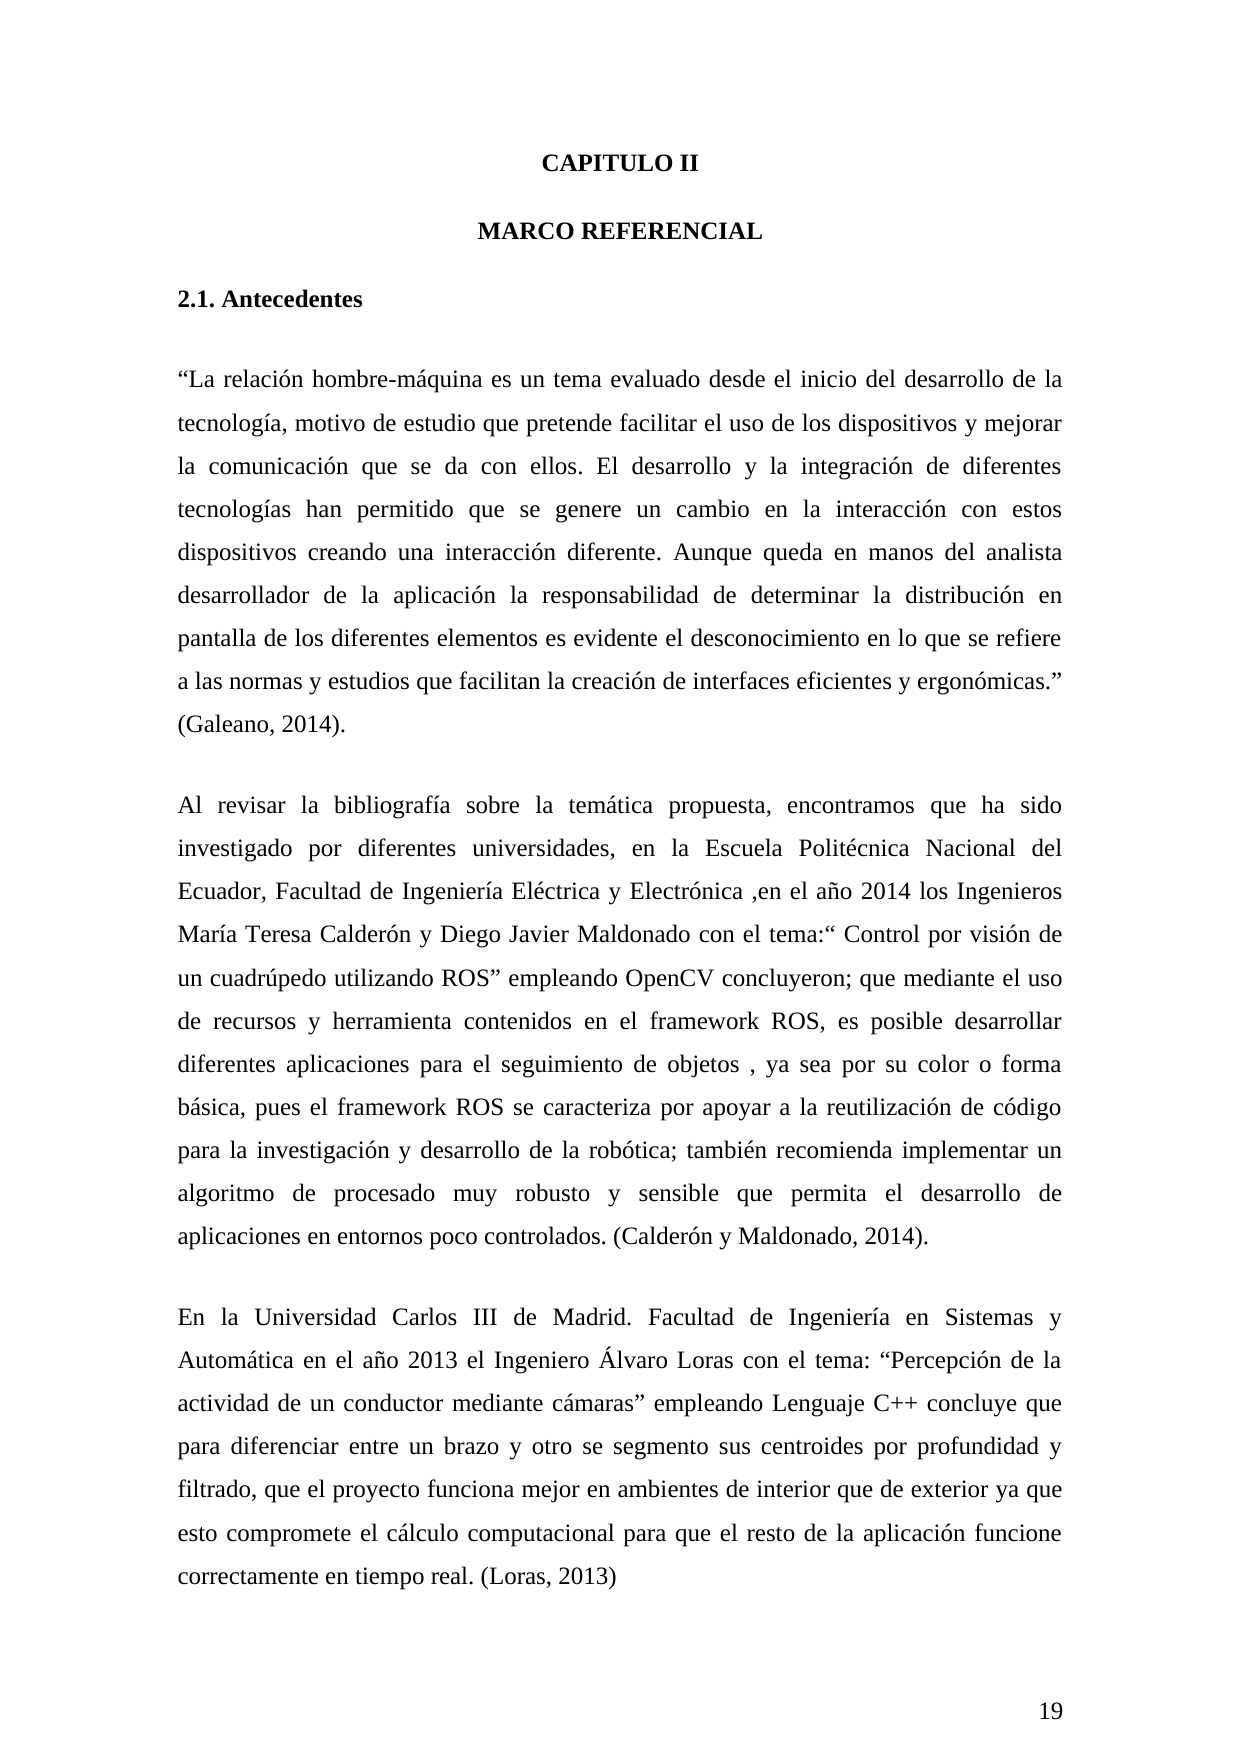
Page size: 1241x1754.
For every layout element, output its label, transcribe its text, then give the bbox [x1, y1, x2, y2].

text Al revisar la bibliografía sobre la temática propuesta, encontramos que ha sido investigado por diferentes universidades, en la Escuela Politécnica Nacional del Ecuador, Facultad de Ingeniería Eléctrica y Electrónica ,en el año 2014 los Ingenieros María Teresa Calderón y Diego Javier Maldonado con el tema:“ Control por visión de un cuadrúpedo utilizando ROS” empleando OpenCV concluyeron; que mediante el uso de recursos y herramienta contenidos en el framework ROS, es posible desarrollar diferentes aplicaciones para el seguimiento de objetos , ya sea por su color o forma básica, pues el framework ROS se caracteriza por apoyar a la reutilización de código para la investigación y desarrollo de la robótica; también recomienda implementar un algoritmo de procesado muy robusto y sensible que permita el desarrollo de aplicaciones en entornos poco controlados. (Calderón y Maldonado, 2014). [177, 790, 1063, 1250]
subtitle CAPITULO II [177, 148, 1063, 176]
subtitle 2.1. Antecedentes [177, 284, 1063, 313]
text “La relación hombre-máquina es un tema evaluado desde el inicio del desarrollo de la tecnología, motivo de estudio que pretende facilitar el uso de los dispositivos y mejorar la comunicación que se da con ellos. El desarrollo y la integración de diferentes tecnologías han permitido que se genere un cambio en la interacción con estos dispositivos creando una interacción diferente. Aunque queda en manos del analista desarrollador de la aplicación la responsabilidad de determinar la distribución en pantalla de los diferentes elementos es evidente el desconocimiento en lo que se refiere a las normas y estudios que facilitan la creación de interfaces eficientes y ergonómicas.” (Galeano, 2014). [177, 364, 1063, 738]
text En la Universidad Carlos III de Madrid. Facultad de Ingeniería en Sistemas y Automática en el año 2013 el Ingeniero Álvaro Loras con el tema: “Percepción de la actividad de un conductor mediante cámaras” empleando Lenguaje C++ concluye que para diferenciar entre un brazo y otro se segmento sus centroides por profundidad y filtrado, que el proyecto funciona mejor en ambientes de interior que de exterior ya que esto compromete el cálculo computacional para que el resto de la aplicación funcione correctamente en tiempo real. (Loras, 2013) [177, 1302, 1063, 1589]
subtitle MARCO REFERENCIAL [177, 216, 1063, 244]
